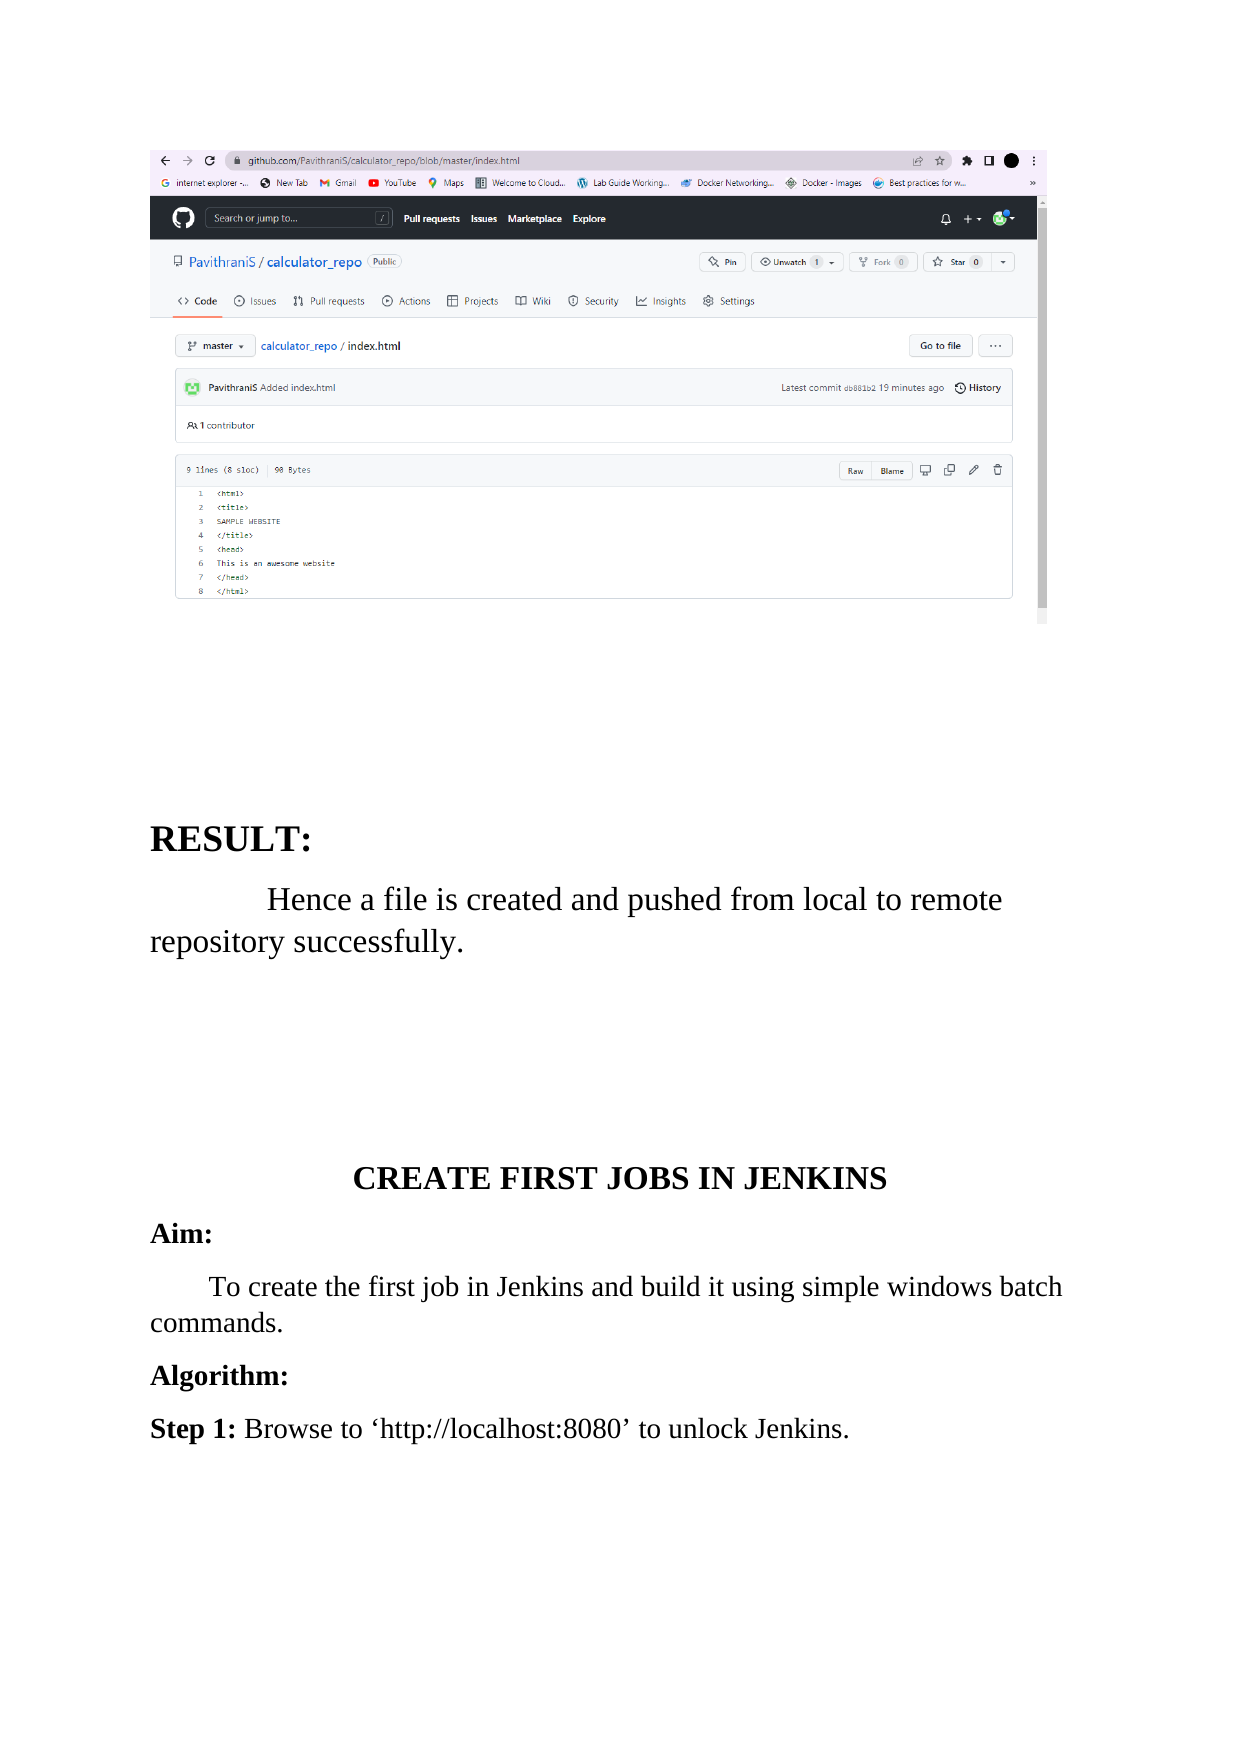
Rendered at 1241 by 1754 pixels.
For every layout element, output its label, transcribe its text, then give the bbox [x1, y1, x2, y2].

text RESULT: [150, 816, 1090, 859]
picture [150, 150, 1047, 624]
text Hence a file is created and pushed from local to remote repository successfully. [150, 879, 1090, 959]
text Algorithm: [150, 1358, 1090, 1391]
text To create the first job in Jenkins and build it using simple windows batch commands. [150, 1269, 1090, 1339]
text Step 1: Browse to ‘http://localhost:8080’ to unlock Jenkins. [150, 1411, 1090, 1444]
text CREATE FIRST JOBS IN JENKINS [150, 1158, 1090, 1196]
text Aim: [150, 1216, 1090, 1250]
